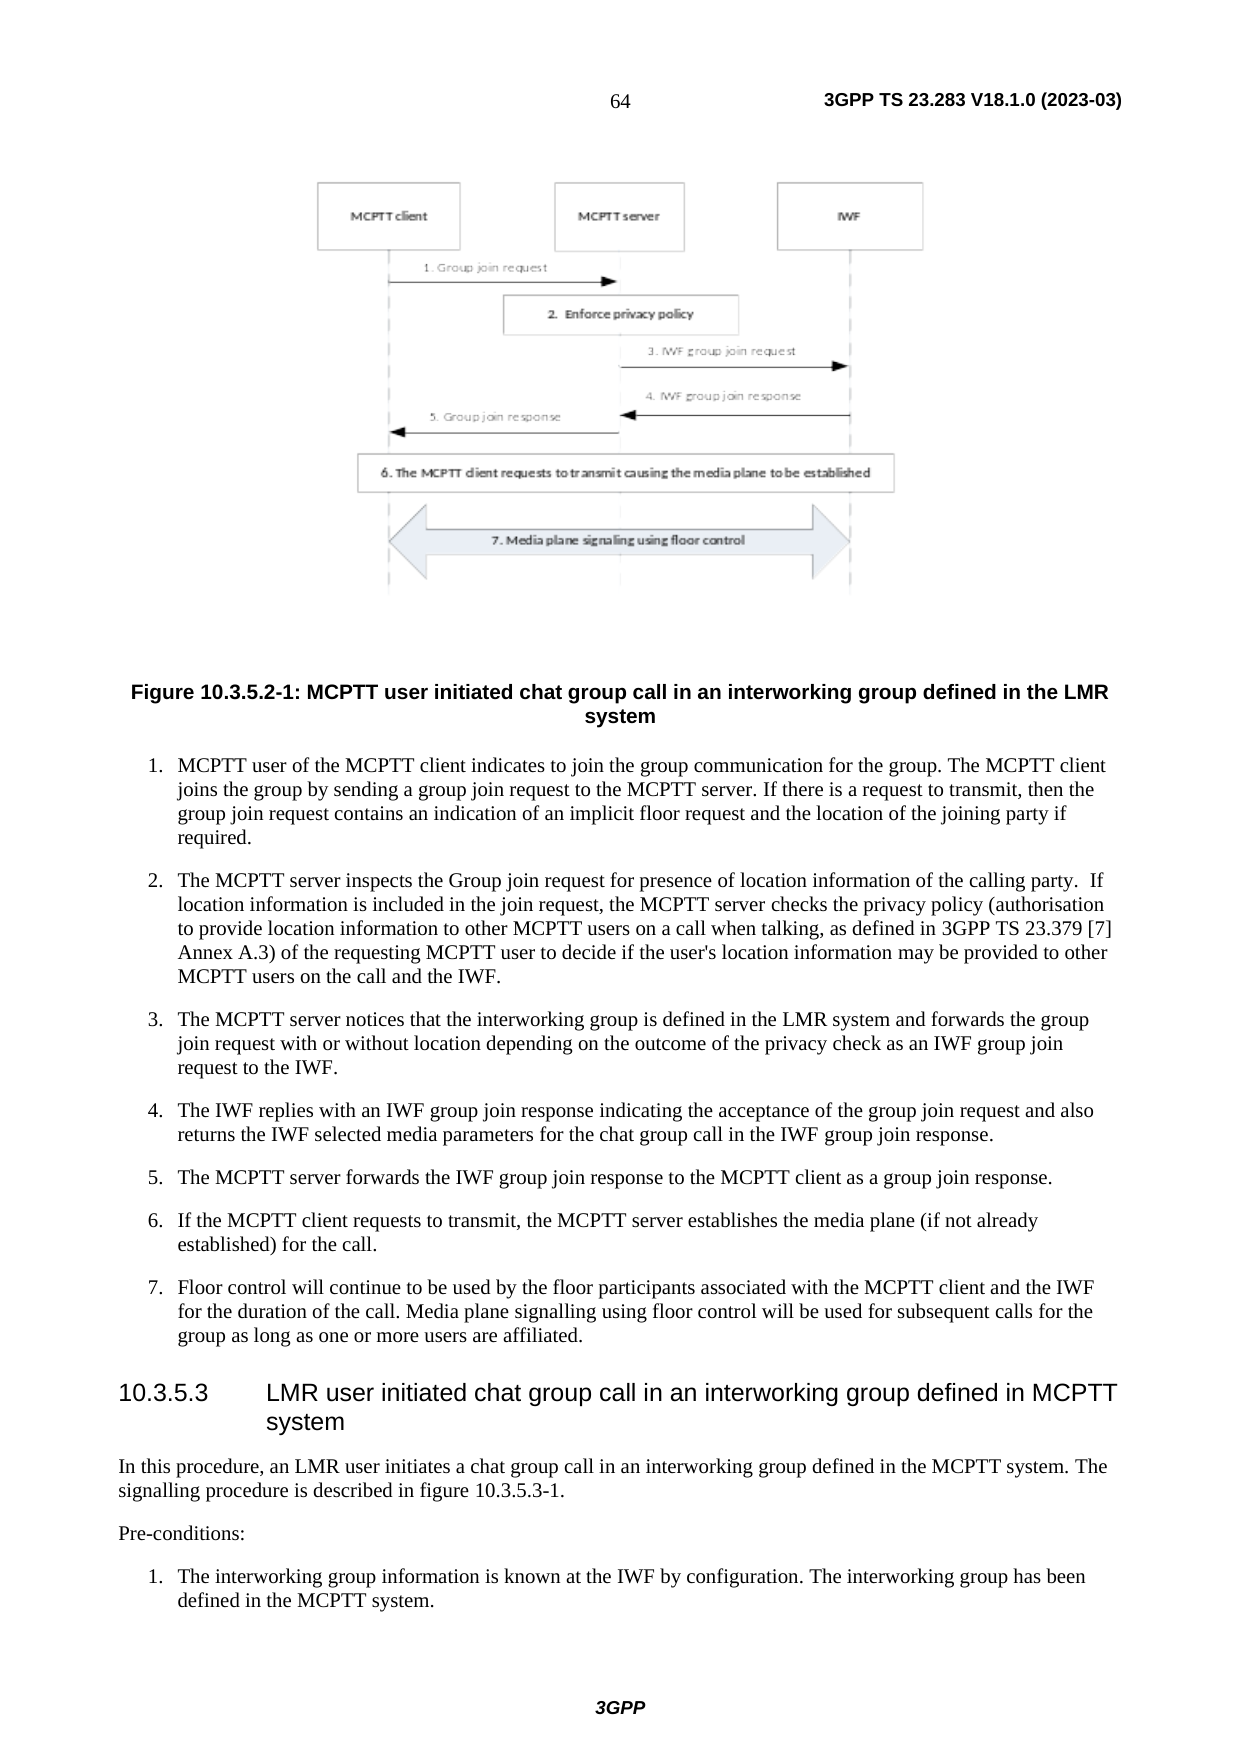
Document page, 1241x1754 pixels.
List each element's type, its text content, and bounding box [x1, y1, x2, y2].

text 5. The MCPTT server forwards the IWF group join response to the MCPTT client as a group join response. [148, 1165, 1122, 1189]
text 4. The IWF replies with an IWF group join response indicating the acceptance of the group join request and also returns the IWF selected media parameters for the chat group call in the IWF group join response. [148, 1098, 1122, 1146]
text 1. MCPTT user of the MCPTT client indicates to join the group communication for the group. The MCPTT client joins the group by sending a group join request to the MCPTT server. If there is a request to transmit, then the group join request contains an indication of an implicit floor request and the location of the joining party if required. [148, 753, 1122, 849]
text 2. The MCPTT server inspects the Group join request for presence of location information of the calling party. If location information is included in the join request, the MCPTT server checks the privacy policy (authorisation to provide location information to other MCPTT users on a call when talking, as defined in 3GPP TS 23.379 [7] Annex A.3) of the requesting MCPTT user to decide if the user's location information may be provided to other MCPTT users on the call and the IWF. [148, 868, 1122, 988]
text 7. Floor control will continue to be used by the floor participants associated with the MCPTT client and the IWF for the duration of the call. Media plane signalling using floor control will be used for subsequent calls for the group as long as one or more users are affiliated. [148, 1274, 1122, 1347]
text 6. If the MCPTT client requests to transmit, the MCPTT server establishes the media plane (if not already established) for the call. [148, 1208, 1122, 1256]
text 1. The interworking group information is known at the IWF by configuration. The interworking group has been defined in the MCPTT system. [148, 1564, 1122, 1612]
subtitle 10.3.5.3 LMR user initiated chat group call in an interworking group defined in MCPTT system [118, 1378, 1122, 1436]
text 3. The MCPTT server notices that the interworking group is defined in the LMR system and forwards the group join request with or without location depending on the outcome of the privacy check as an IWF group join request to the IWF. [148, 1007, 1122, 1079]
text Figure 10.3.5.2-1: MCPTT user initiated chat group call in an interworking group defined in the LMR system [118, 680, 1122, 728]
text Pre-conditions: [118, 1521, 1122, 1545]
text In this procedure, an LMR user initiates a chat group call in an interworking group defined in the MCPTT system. The signalling procedure is described in figure 10.3.5.3-1. [118, 1454, 1122, 1502]
